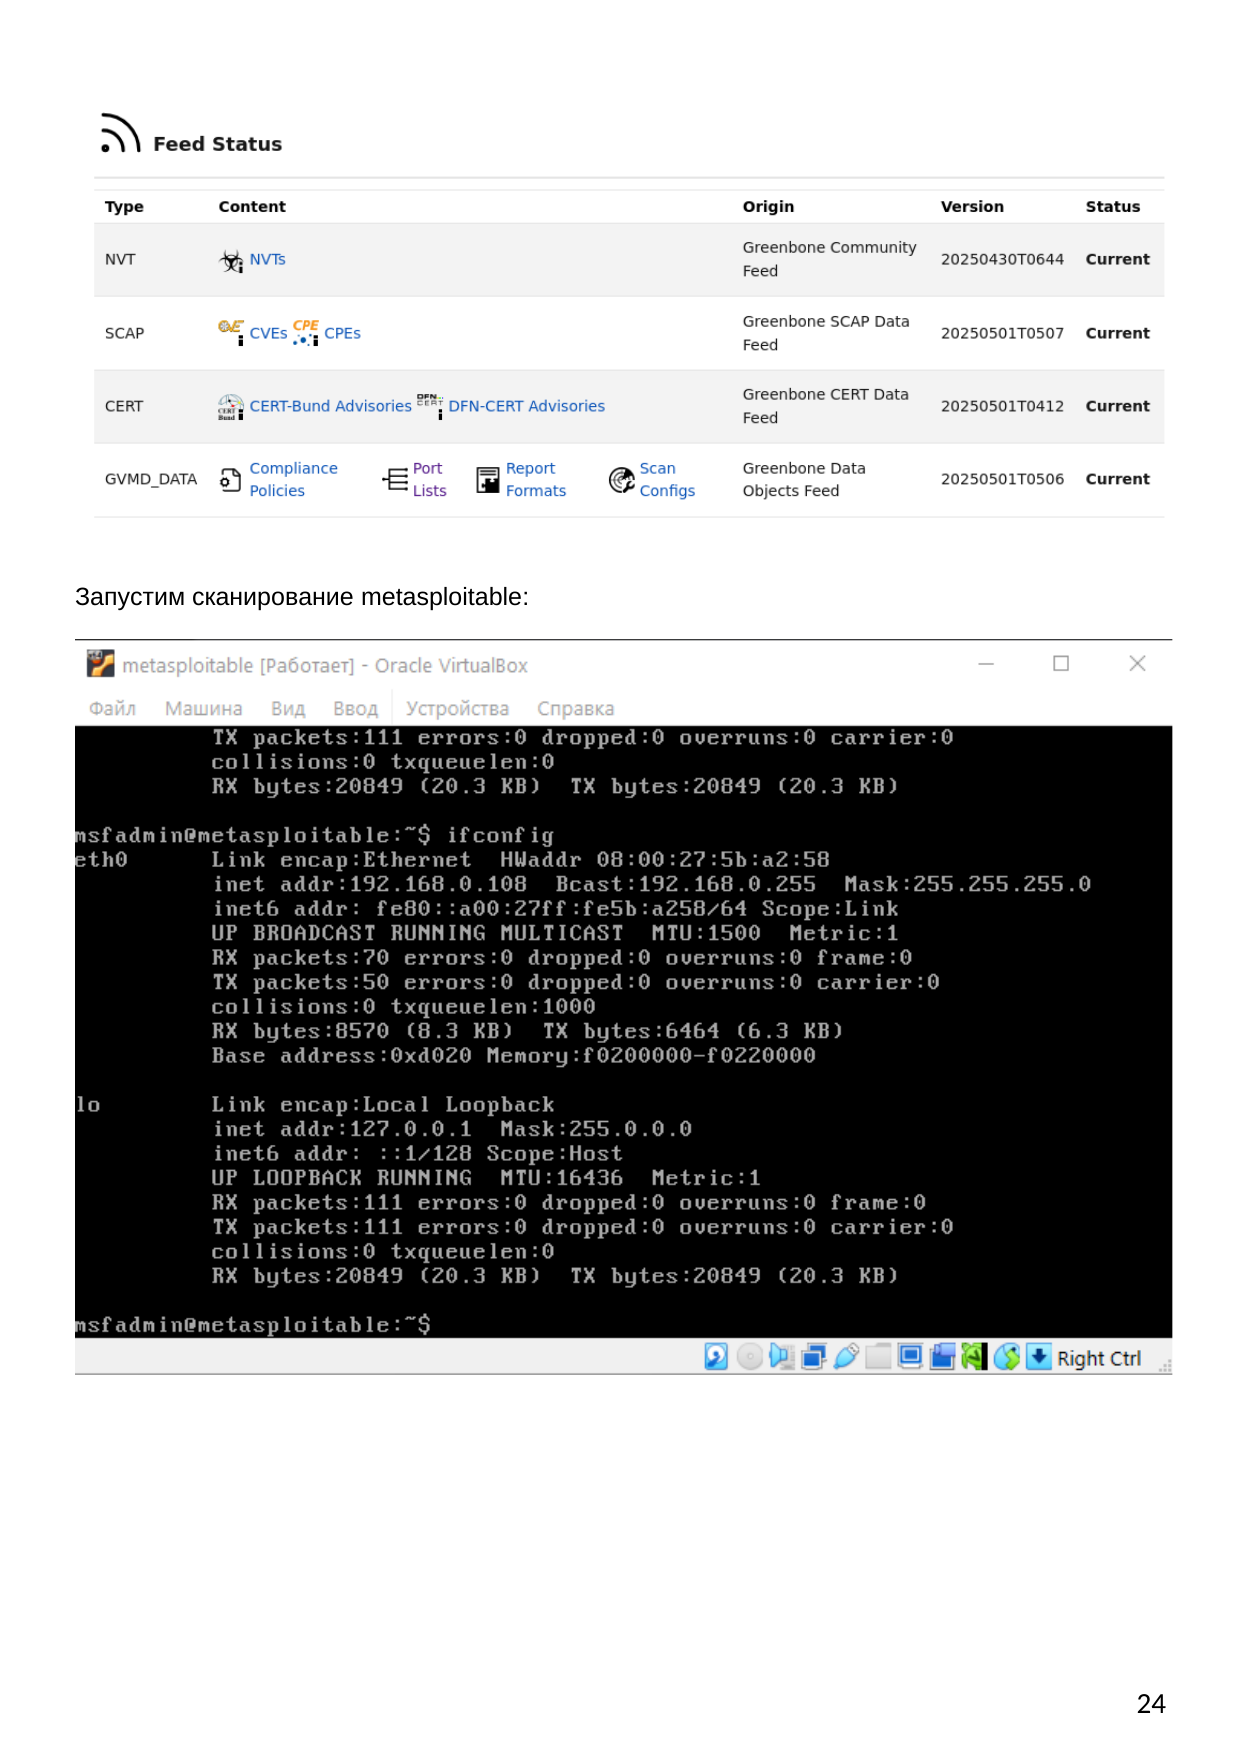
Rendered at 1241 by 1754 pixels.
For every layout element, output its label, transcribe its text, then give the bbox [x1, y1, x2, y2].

picture [75, 639, 1173, 1375]
text Запустим сканирование metasploitable: [75, 582, 1173, 610]
picture [75, 93, 1173, 553]
